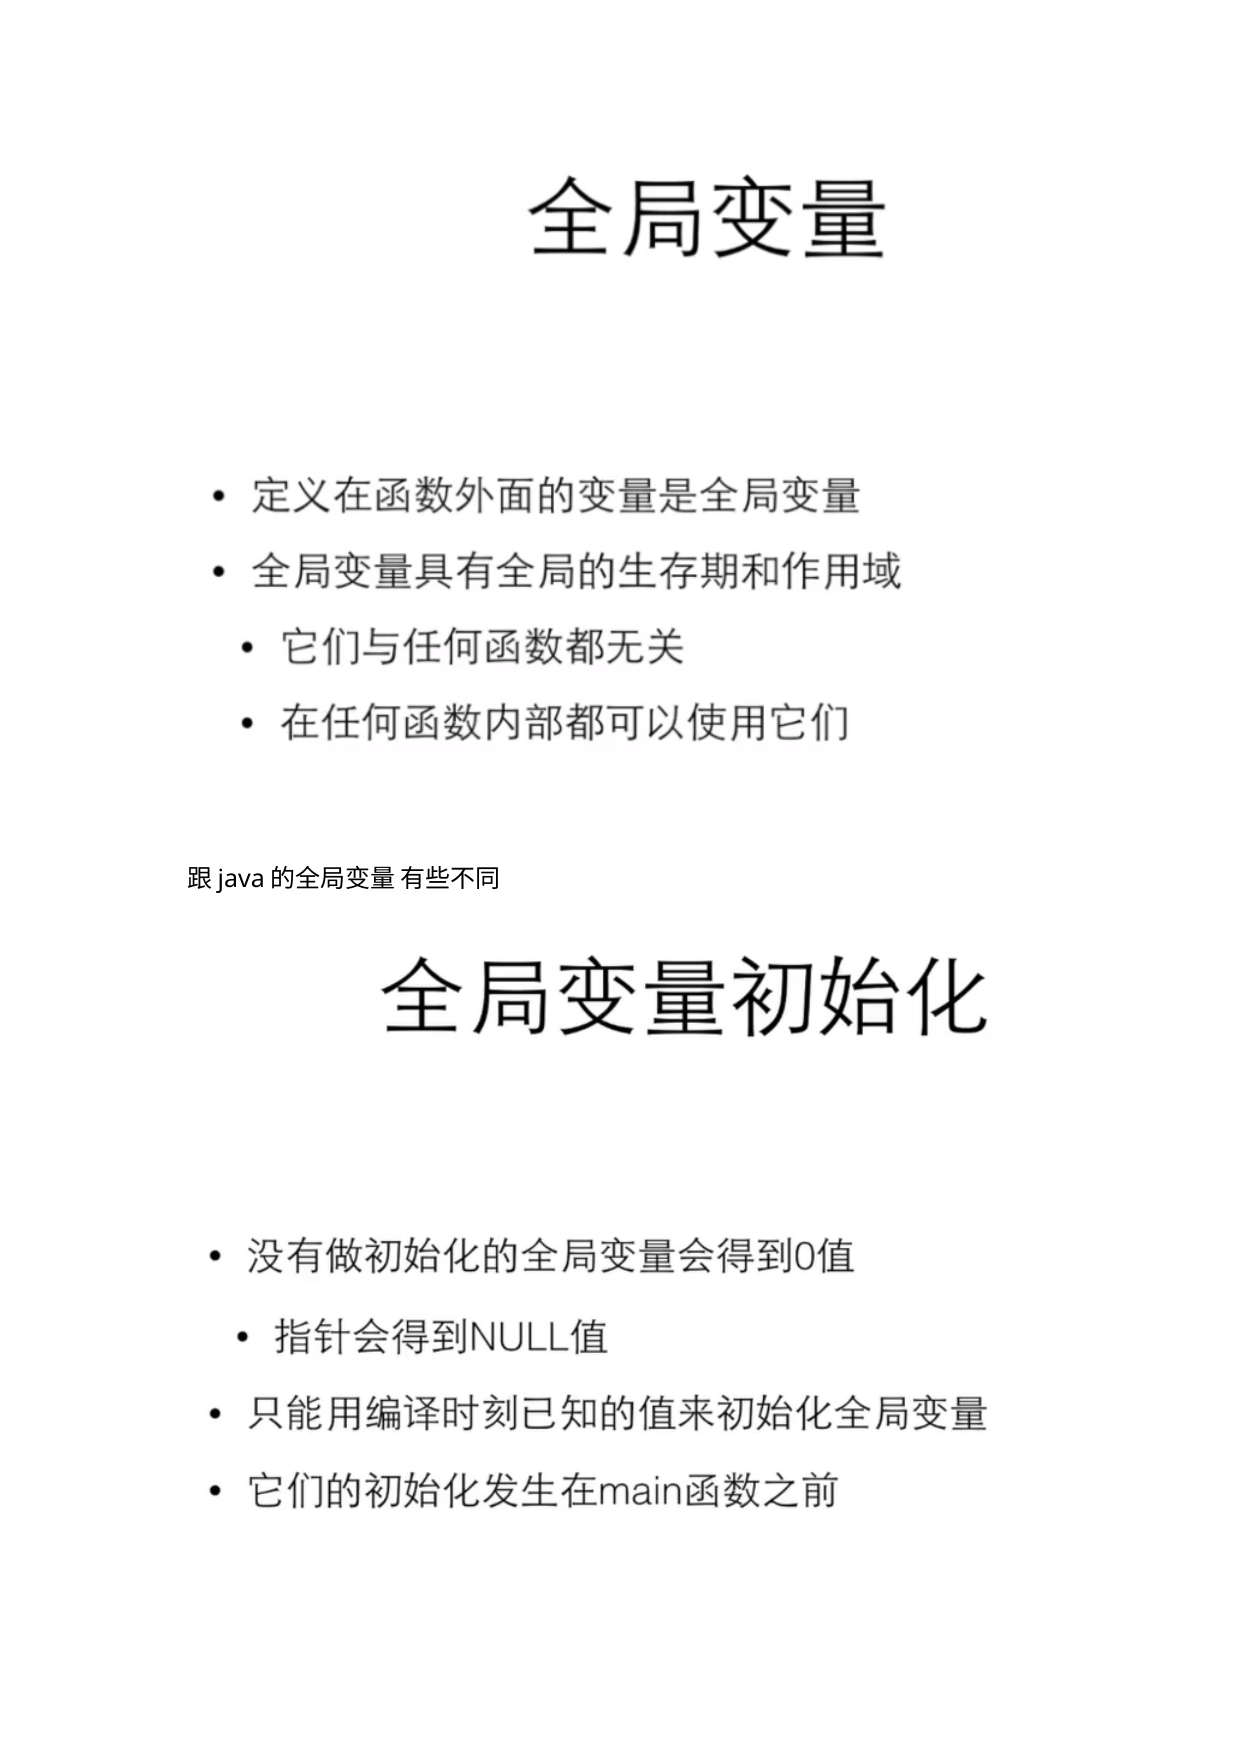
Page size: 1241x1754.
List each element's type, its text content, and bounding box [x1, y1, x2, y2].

picture [187, 162, 928, 839]
picture [187, 942, 1053, 1547]
text 跟java的全局变量 有些不同 [187, 844, 1053, 909]
